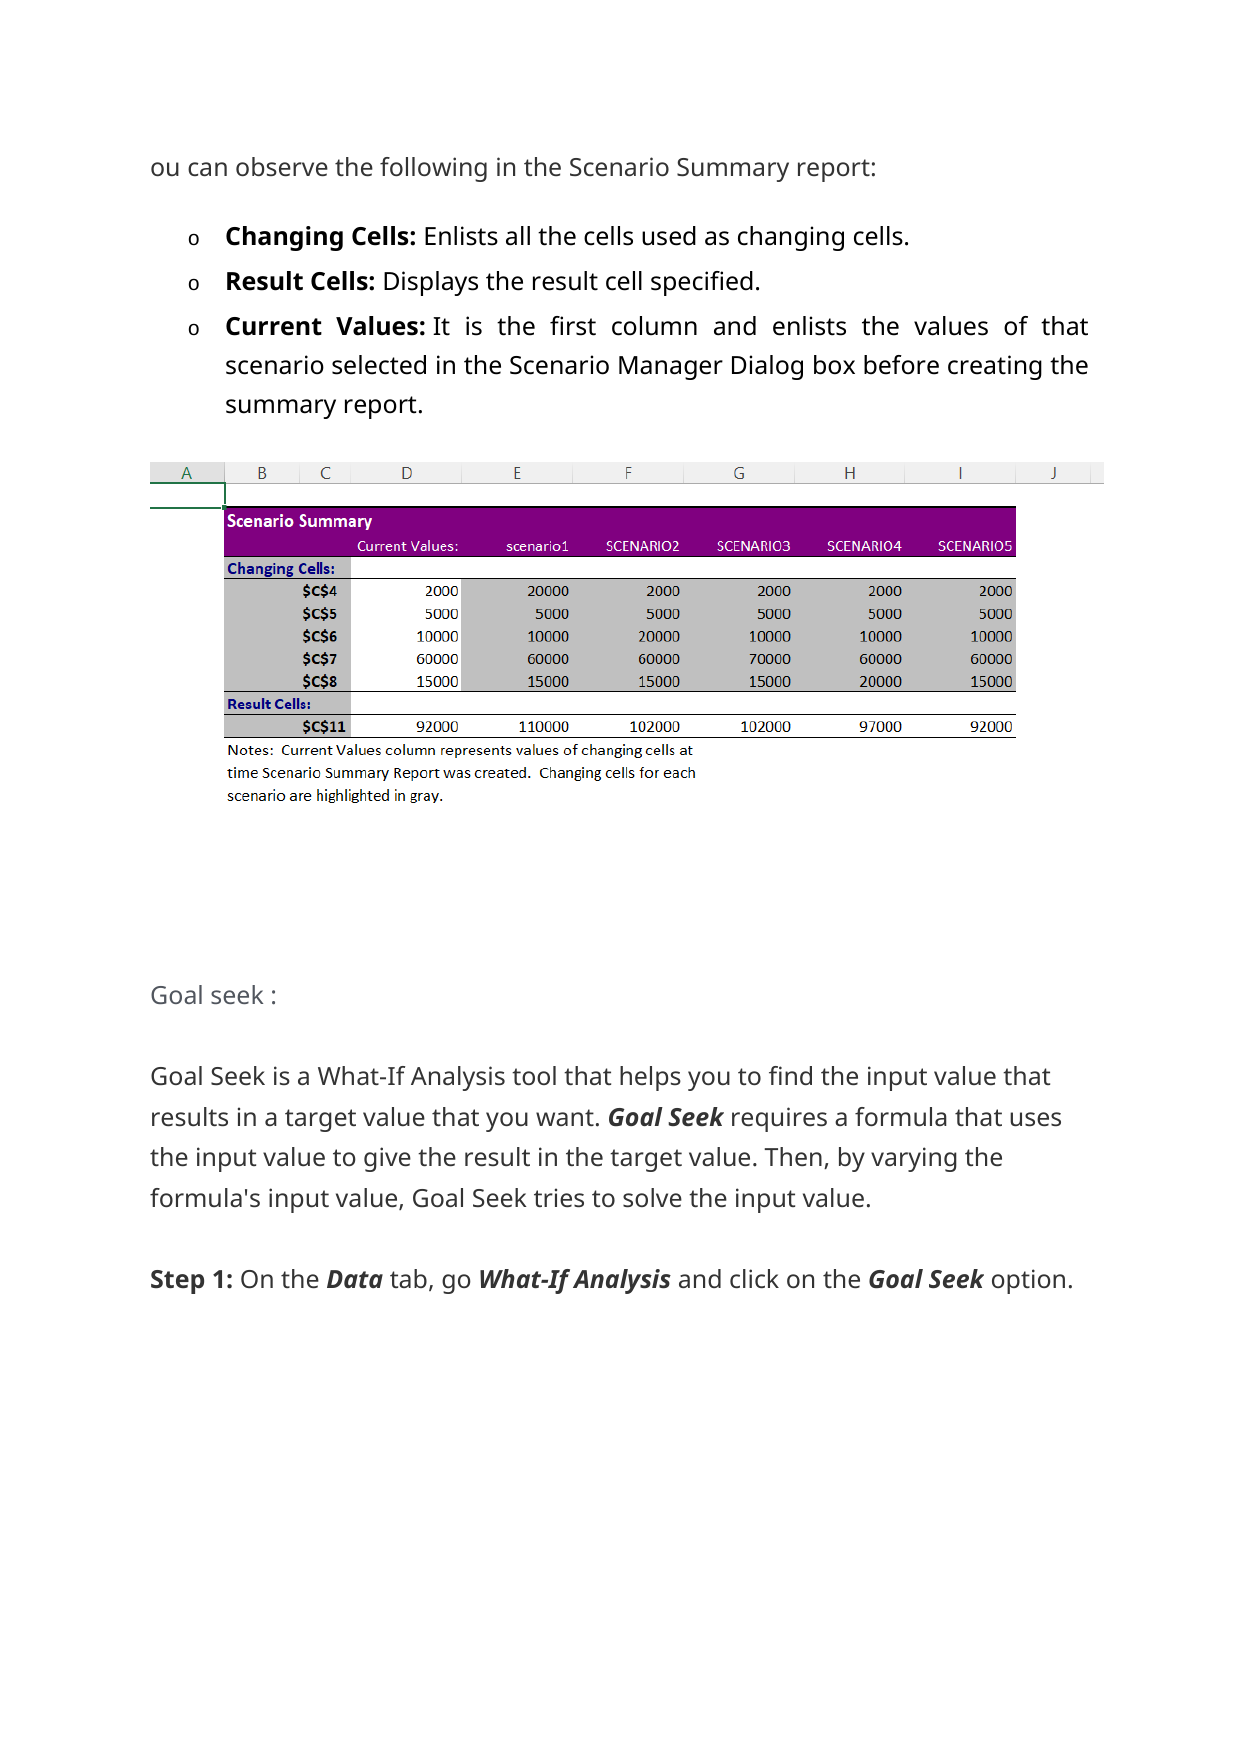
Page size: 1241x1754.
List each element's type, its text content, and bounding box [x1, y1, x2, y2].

list Result Cells: Displays the result cell specified. [187, 258, 1090, 298]
text ou can observe the following in the Scenario Summary report: [150, 150, 1090, 184]
text Step 1: On the Data tab, go What-If Analysis and click on the Goal Seek option. [150, 1255, 1090, 1296]
list Current Values: It is the first column and enlists the values of that scenario selected in the Scenario Manager Dialog box before creating the summary report. [187, 304, 1090, 421]
list Changing Cells: Enlists all the cells used as changing cells. [187, 213, 1090, 252]
picture [150, 450, 1104, 850]
text Goal Seek is a What-If Analysis tool that helps you to find the input value that results in a target value that you want. Goal Seek requires a formula that uses the input value to give the result in the target value. Then, by varying the formula's input value, Goal Seek tries to solve the input value. [150, 1052, 1090, 1215]
text Goal seek : [150, 971, 1090, 1012]
